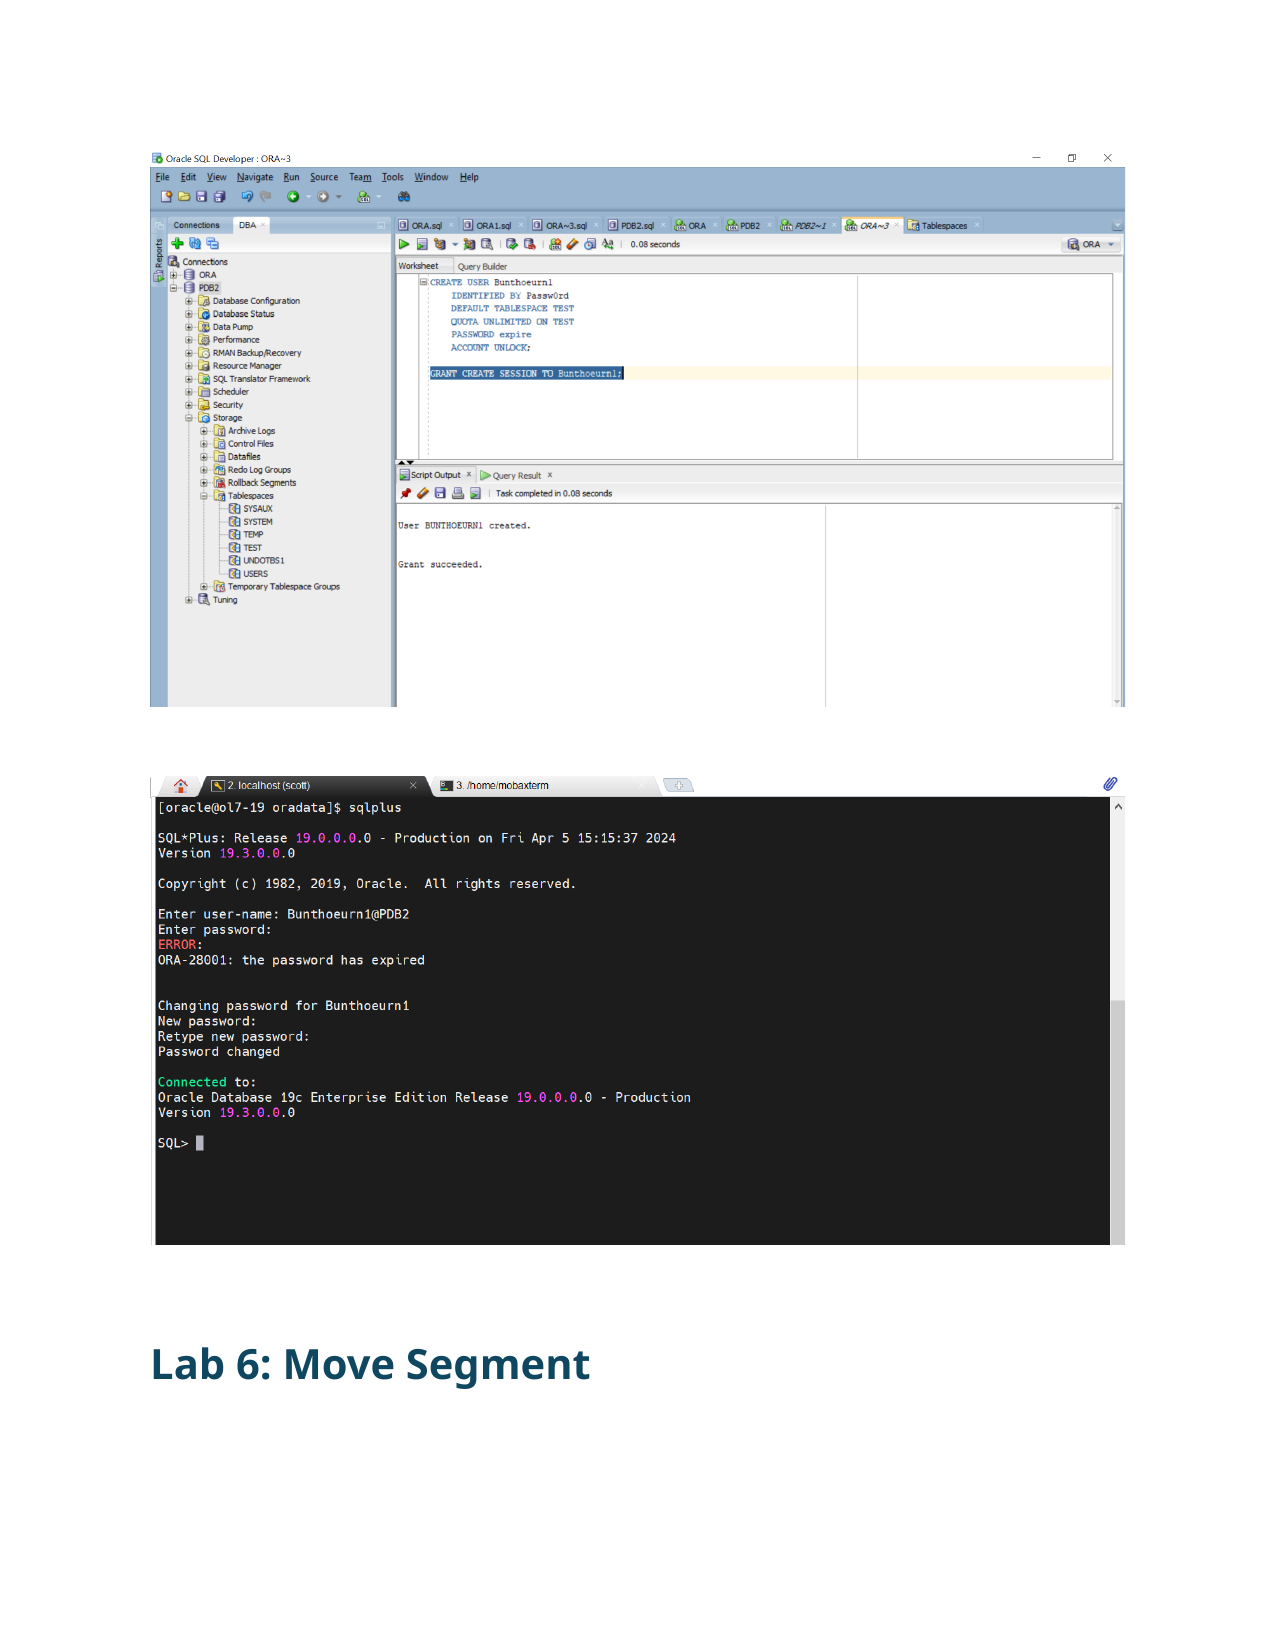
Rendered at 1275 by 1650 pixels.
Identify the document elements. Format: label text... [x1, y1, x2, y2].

picture [150, 150, 1125, 707]
picture [150, 776, 1125, 1245]
subtitle Lab 6: Move Segment [150, 1335, 1125, 1391]
